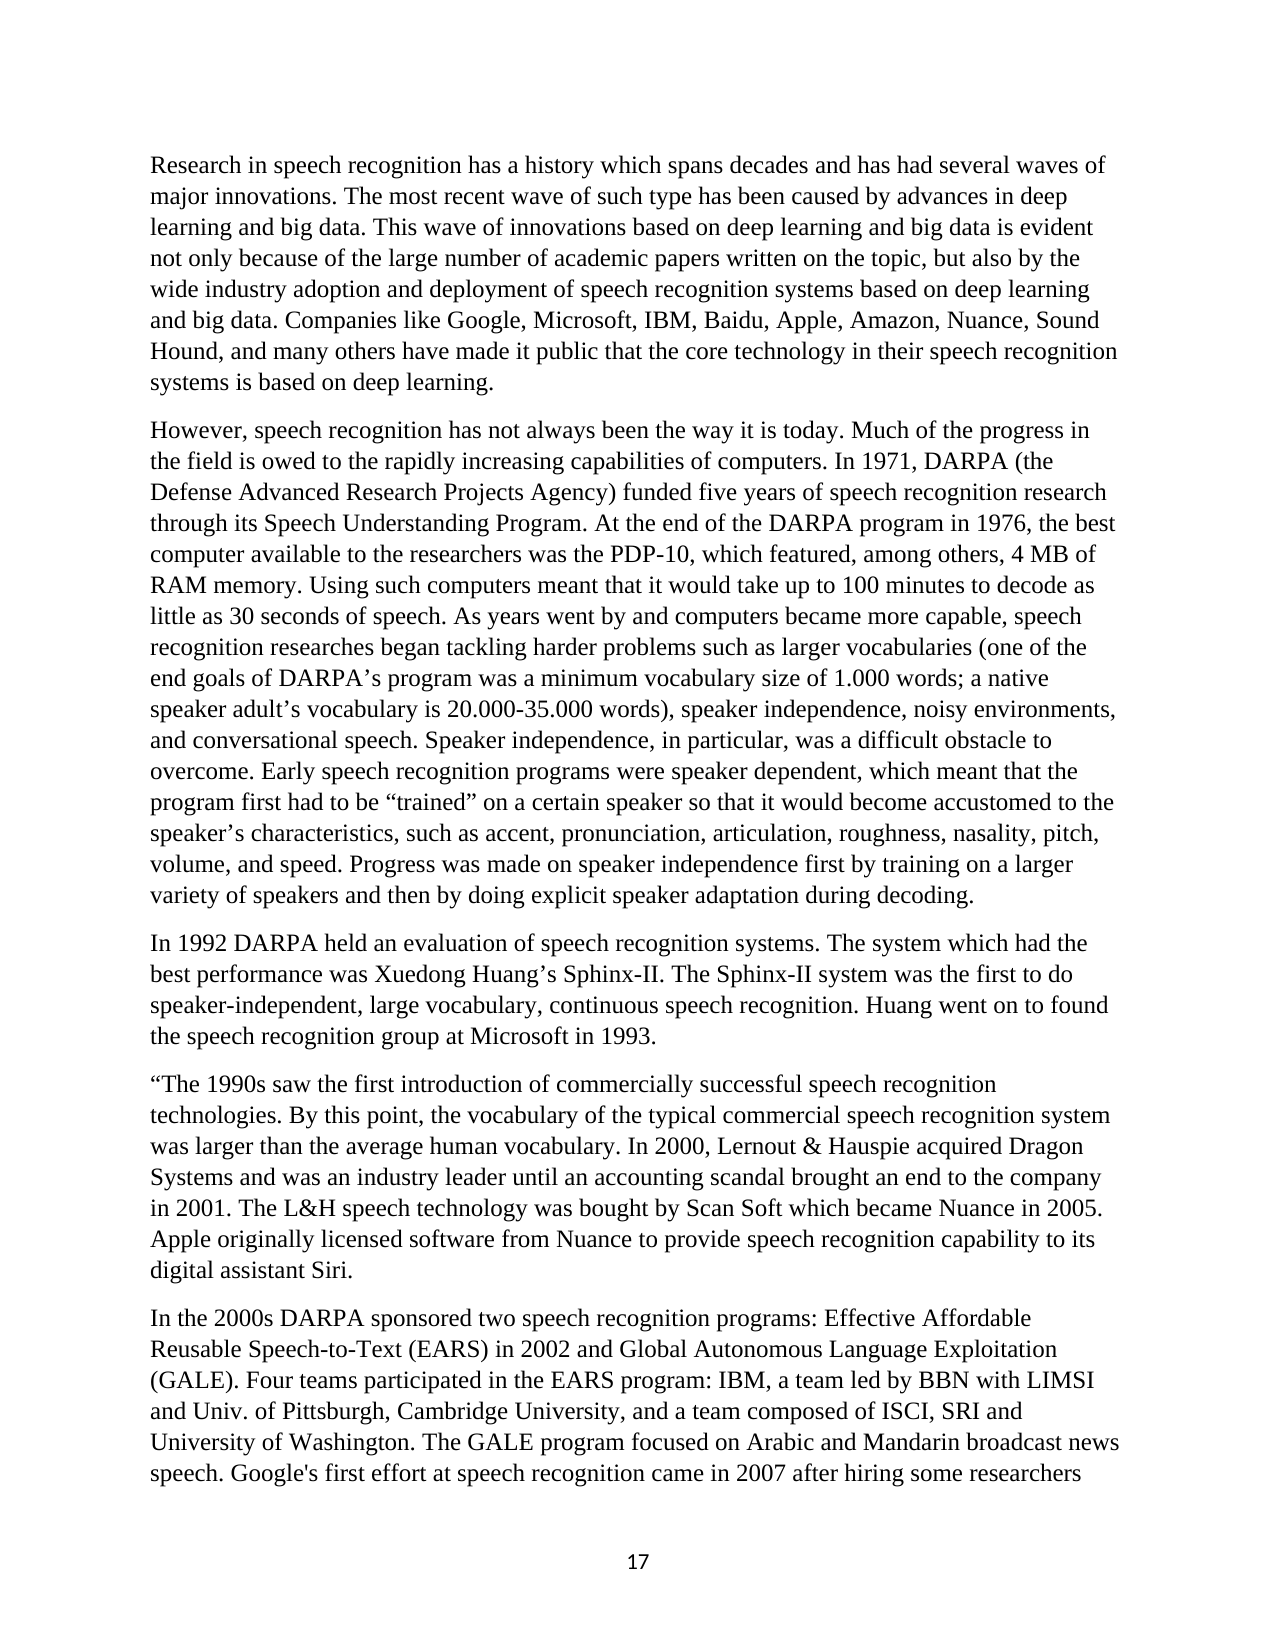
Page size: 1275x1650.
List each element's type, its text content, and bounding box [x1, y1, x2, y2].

text “The 1990s saw the first introduction of commercially successful speech recognition technologies. By this point, the vocabulary of the typical commercial speech recognition system was larger than the average human vocabulary. In 2000, Lernout & Hauspie acquired Dragon Systems and was an industry leader until an accounting scandal brought an end to the company in 2001. The L&H speech technology was bought by Scan Soft which became Nuance in 2005. Apple originally licensed software from Nuance to provide speech recognition capability to its digital assistant Siri. [150, 1069, 1125, 1284]
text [150, 1303, 1125, 1487]
text Research in speech recognition has a history which spans decades and has had several waves of major innovations. The most recent wave of such type has been caused by advances in deep learning and big data. This wave of innovations based on deep learning and big data is evident not only because of the large number of academic papers written on the topic, but also by the wide industry adoption and deployment of speech recognition systems based on deep learning and big data. Companies like Google, Microsoft, IBM, Baidu, Apple, Amazon, Nuance, Sound Hound, and many others have made it public that the core technology in their speech recognition systems is based on deep learning. [150, 150, 1125, 396]
text In 1992 DARPA held an evaluation of speech recognition systems. The system which had the best performance was Xuedong Huang’s Sphinx-II. The Sphinx-II system was the first to do speaker-independent, large vocabulary, continuous speech recognition. Huang went on to found the speech recognition group at Microsoft in 1993. [150, 928, 1125, 1050]
text However, speech recognition has not always been the way it is today. Much of the progress in the field is owed to the rapidly increasing capabilities of computers. In 1971, DARPA (the Defense Advanced Research Projects Agency) funded five years of speech recognition research through its Speech Understanding Program. At the end of the DARPA program in 1976, the best computer available to the researchers was the PDP-10, which featured, among others, 4 MB of RAM memory. Using such computers meant that it would take up to 100 minutes to decode as little as 30 seconds of speech. As years went by and computers became more capable, speech recognition researches began tackling harder problems such as larger vocabularies (one of the end goals of DARPA’s program was a minimum vocabulary size of 1.000 words; a native speaker adult’s vocabulary is 20.000-35.000 words), speaker independence, noisy environments, and conversational speech. Speaker independence, in particular, was a difficult obstacle to overcome. Early speech recognition programs were speaker dependent, which meant that the program first had to be “trained” on a certain speaker so that it would become accustomed to the speaker’s characteristics, such as accent, pronunciation, articulation, roughness, nasality, pitch, volume, and speed. Progress was made on speaker independence first by training on a larger variety of speakers and then by doing explicit speaker adaptation during decoding. [150, 415, 1125, 909]
